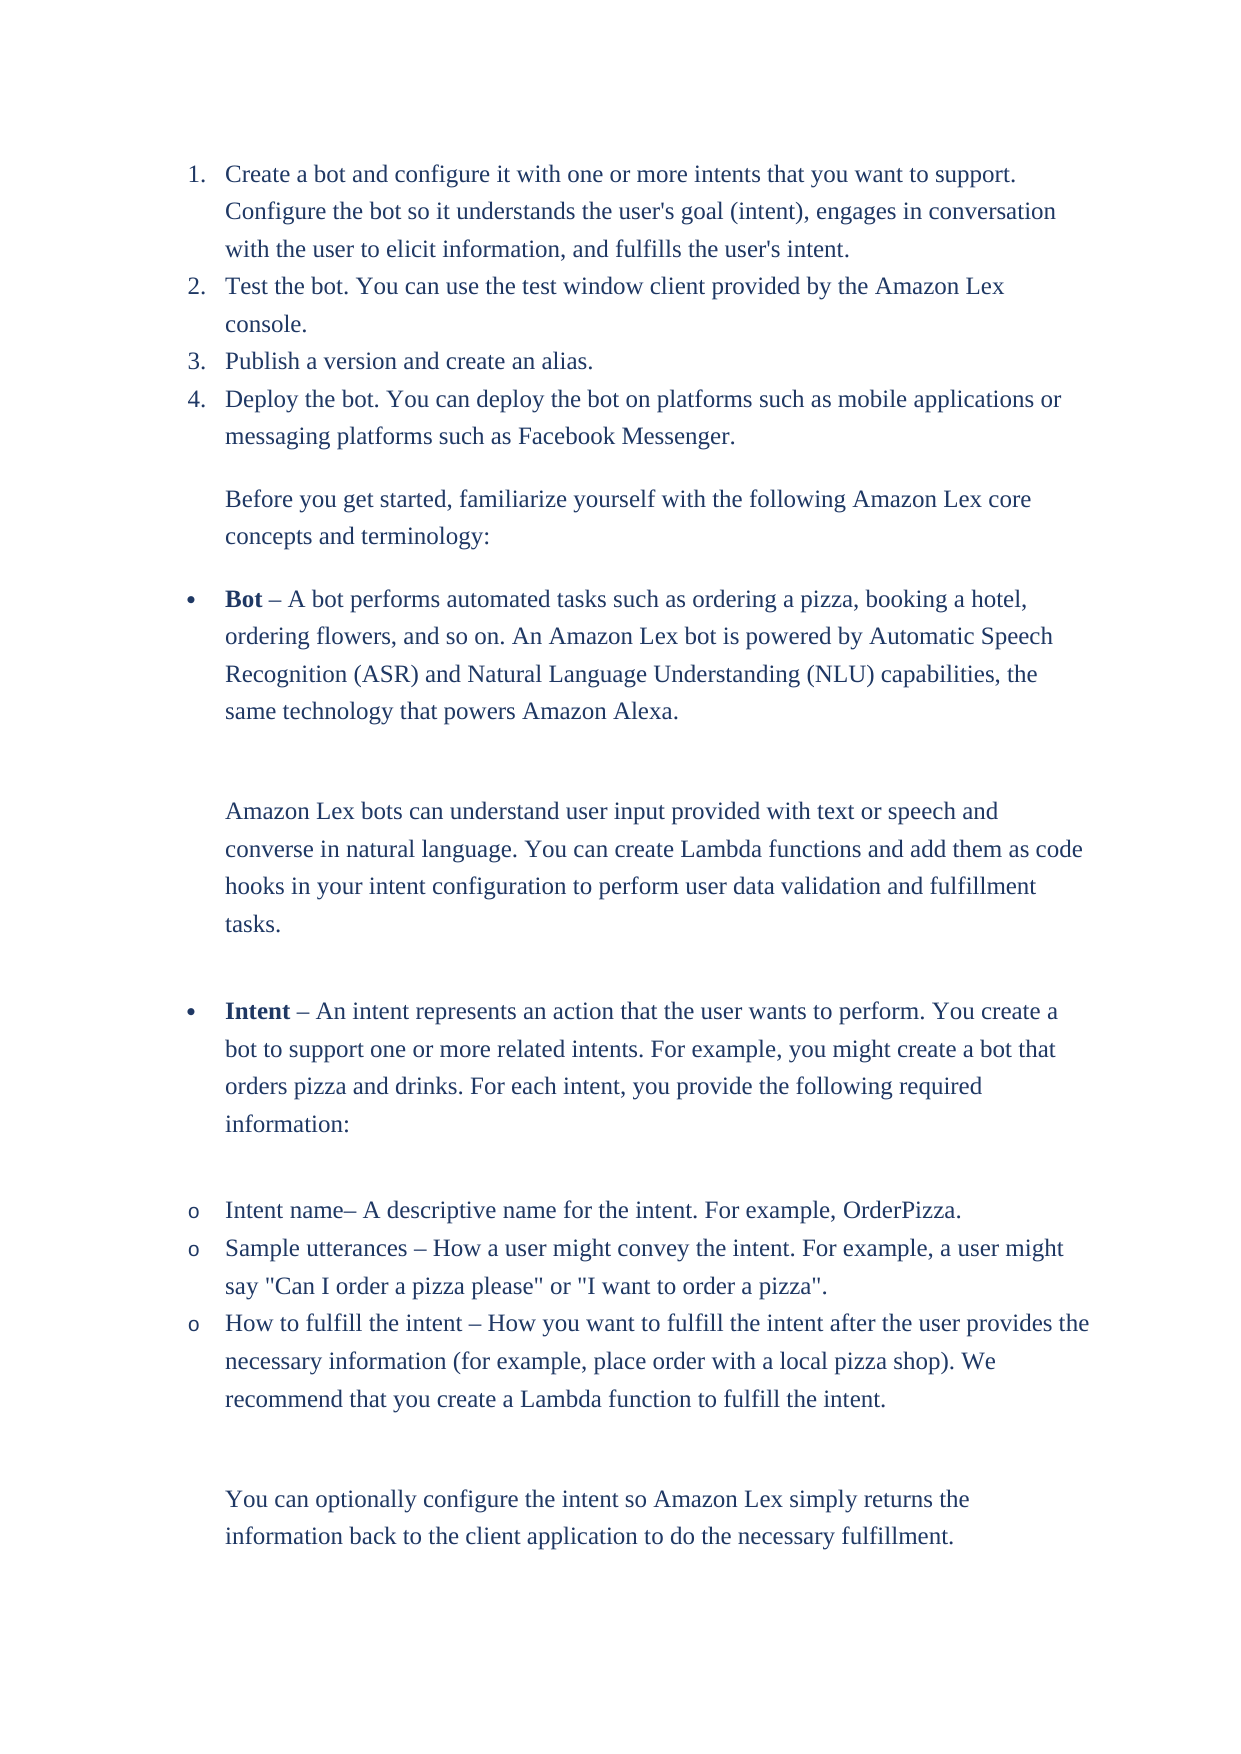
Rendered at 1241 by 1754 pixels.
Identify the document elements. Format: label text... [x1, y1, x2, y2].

list Publish a version and create an alias. [187, 337, 1090, 375]
list Deploy the bot. You can deploy the bot on platforms such as mobile applications or messaging platforms such as Facebook Messenger. [187, 375, 1090, 450]
list Sample utterances – How a user might convey the intent. For example, a user might say "Can I order a pizza please" or "I want to order a pizza". [187, 1225, 1090, 1300]
text Amazon Lex bots can understand user input provided with text or speech and converse in natural language. You can create Lambda functions and add them as code hooks in your intent configuration to perform user data validation and fulfillment tasks. [225, 787, 1090, 937]
list Bot – A bot performs automated tasks such as ordering a pizza, booking a hotel, ordering flowers, and so on. An Amazon Lex bot is powered by Automatic Speech Recognition (ASR) and Natural Language Understanding (NLU) capabilities, the same technology that powers Amazon Alexa. [187, 575, 1090, 725]
text You can optionally configure the intent so Amazon Lex simply returns the information back to the client application to do the necessary fulfillment. [225, 1475, 1090, 1550]
list How to fulfill the intent – How you want to fulfill the intent after the user provides the necessary information (for example, place order with a local pizza shop). We recommend that you create a Lambda function to fulfill the intent. [187, 1300, 1090, 1412]
list Intent – An intent represents an action that the user wants to perform. You create a bot to support one or more related intents. For example, you might create a bot that orders pizza and drinks. For each intent, you provide the following required information: [187, 987, 1090, 1137]
list Intent name– A descriptive name for the intent. For example, OrderPizza. [187, 1187, 1090, 1225]
list Create a bot and configure it with one or more intents that you want to support. Configure the bot so it understands the user's goal (intent), engages in conversation with the user to elicit information, and fulfills the user's intent. [187, 150, 1090, 262]
list Test the bot. You can use the test window client provided by the Amazon Lex console. [187, 262, 1090, 337]
text Before you get started, familiarize yourself with the following Amazon Lex core concepts and terminology: [225, 475, 1090, 550]
